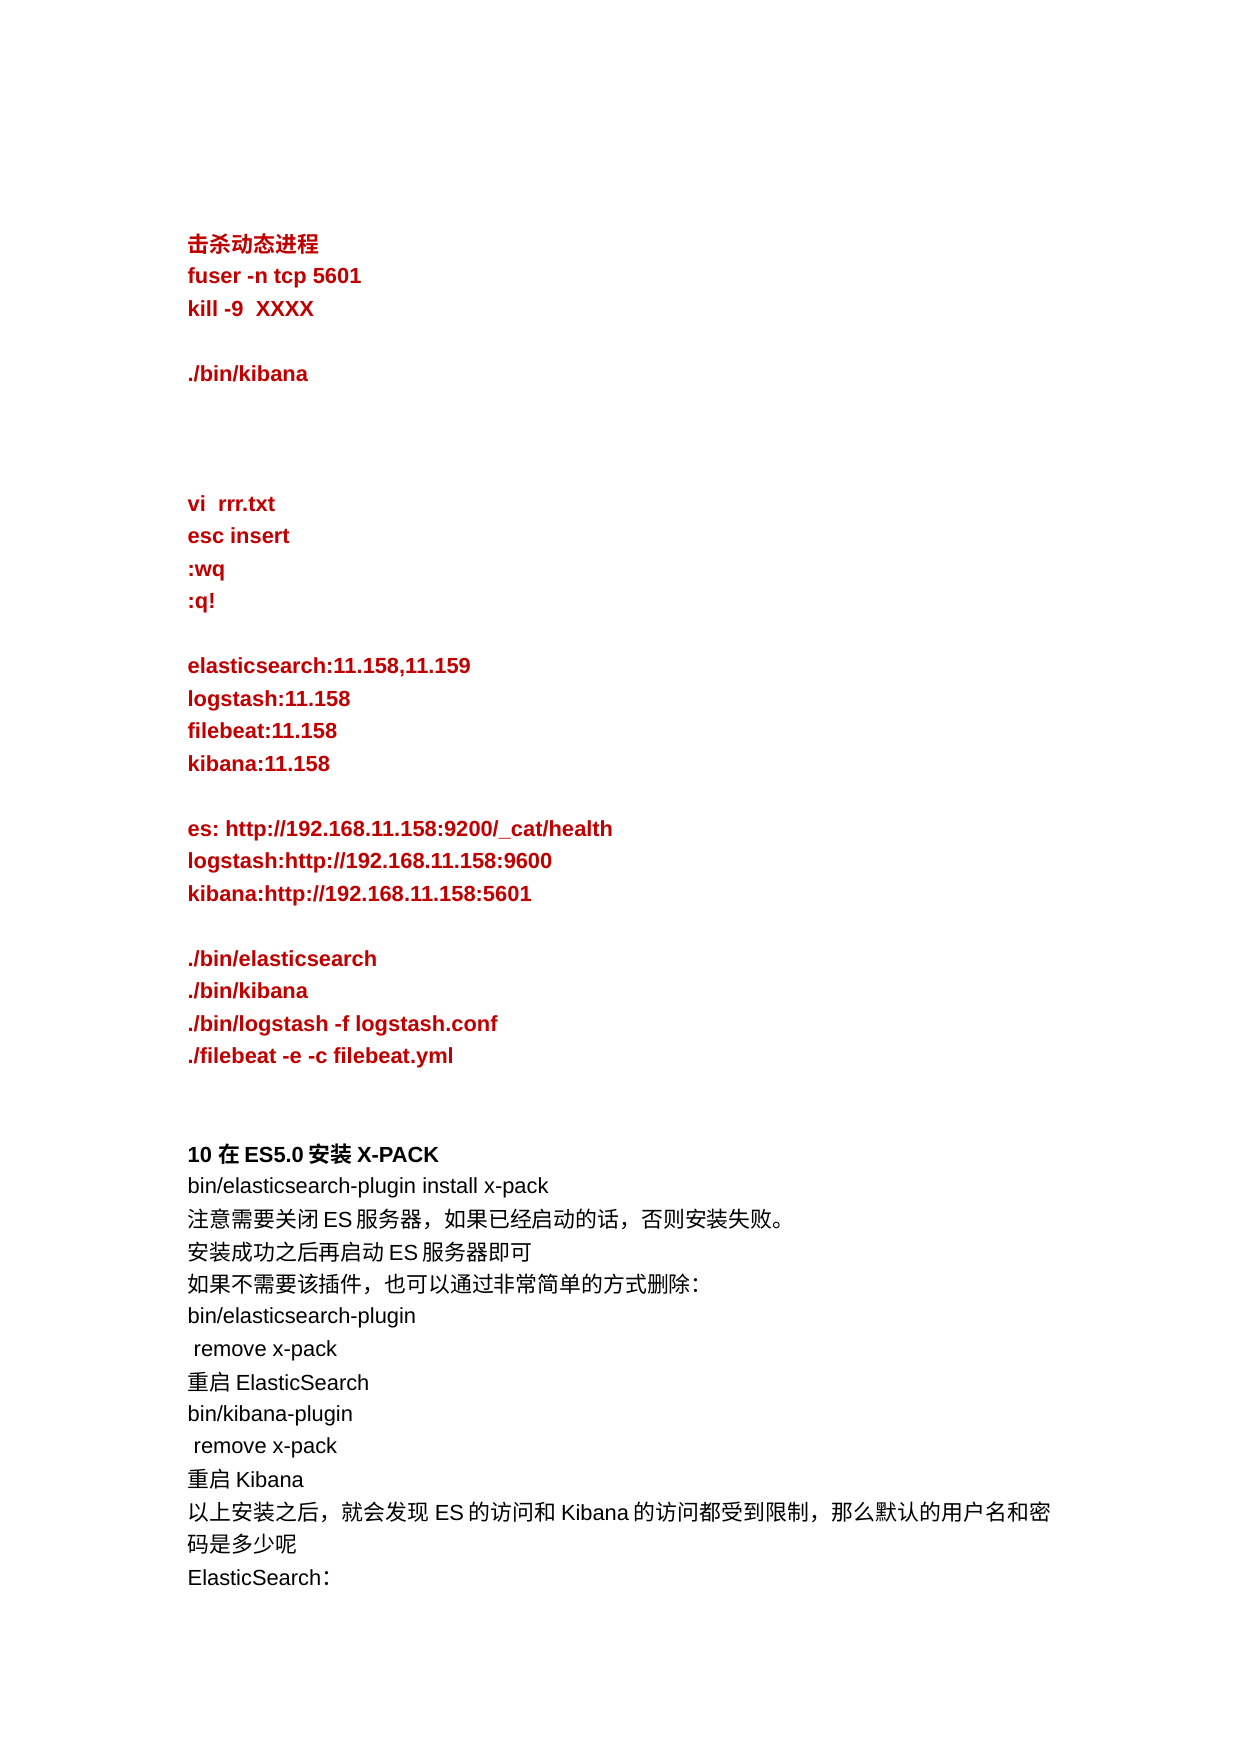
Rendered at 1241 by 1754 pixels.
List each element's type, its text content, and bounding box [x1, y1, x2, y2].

list logstash:11.158 [187, 682, 1053, 714]
list ./bin/kibana [187, 974, 1053, 1007]
list remove x-pack [187, 1332, 1053, 1364]
list ./filebeat -e -c filebeat.yml [187, 1039, 1053, 1072]
list 击杀动态进程 [187, 227, 1053, 259]
list vi rrr.txt [187, 487, 1053, 519]
list kibana:11.158 [187, 747, 1053, 779]
list bin/elasticsearch-plugin install x-pack [187, 1169, 1053, 1202]
list fuser -n tcp 5601 [187, 259, 1053, 292]
list :q! [187, 584, 1053, 617]
list kill -9 XXXX [187, 292, 1053, 324]
list 以上安装之后，就会发现ES的访问和Kibana的访问都受到限制，那么默认的用户名和密码是多少呢 [187, 1494, 1053, 1559]
list bin/kibana-plugin [187, 1397, 1053, 1429]
list 如果不需要该插件，也可以通过非常简单的方式删除： [187, 1267, 1053, 1299]
list logstash:http://192.168.11.158:9600 [187, 844, 1053, 877]
list ElasticSearch： [187, 1559, 1053, 1592]
list remove x-pack [187, 1429, 1053, 1462]
list filebeat:11.158 [187, 714, 1053, 747]
list elasticsearch:11.158,11.159 [187, 649, 1053, 682]
list :wq [187, 552, 1053, 584]
list ./bin/kibana [187, 357, 1053, 389]
list bin/elasticsearch-plugin [187, 1299, 1053, 1332]
list es: http://192.168.11.158:9200/_cat/health [187, 812, 1053, 844]
list ./bin/logstash -f logstash.conf [187, 1007, 1053, 1039]
list 重启Kibana [187, 1462, 1053, 1494]
list 重启ElasticSearch [187, 1364, 1053, 1397]
list kibana:http://192.168.11.158:5601 [187, 877, 1053, 909]
list ./bin/elasticsearch [187, 942, 1053, 974]
list 安装成功之后再启动ES服务器即可 [187, 1234, 1053, 1267]
list 注意需要关闭ES服务器，如果已经启动的话，否则安装失败。 [187, 1202, 1053, 1234]
list 10 在ES5.0安装 X-PACK [187, 1137, 1053, 1169]
list esc insert [187, 519, 1053, 552]
